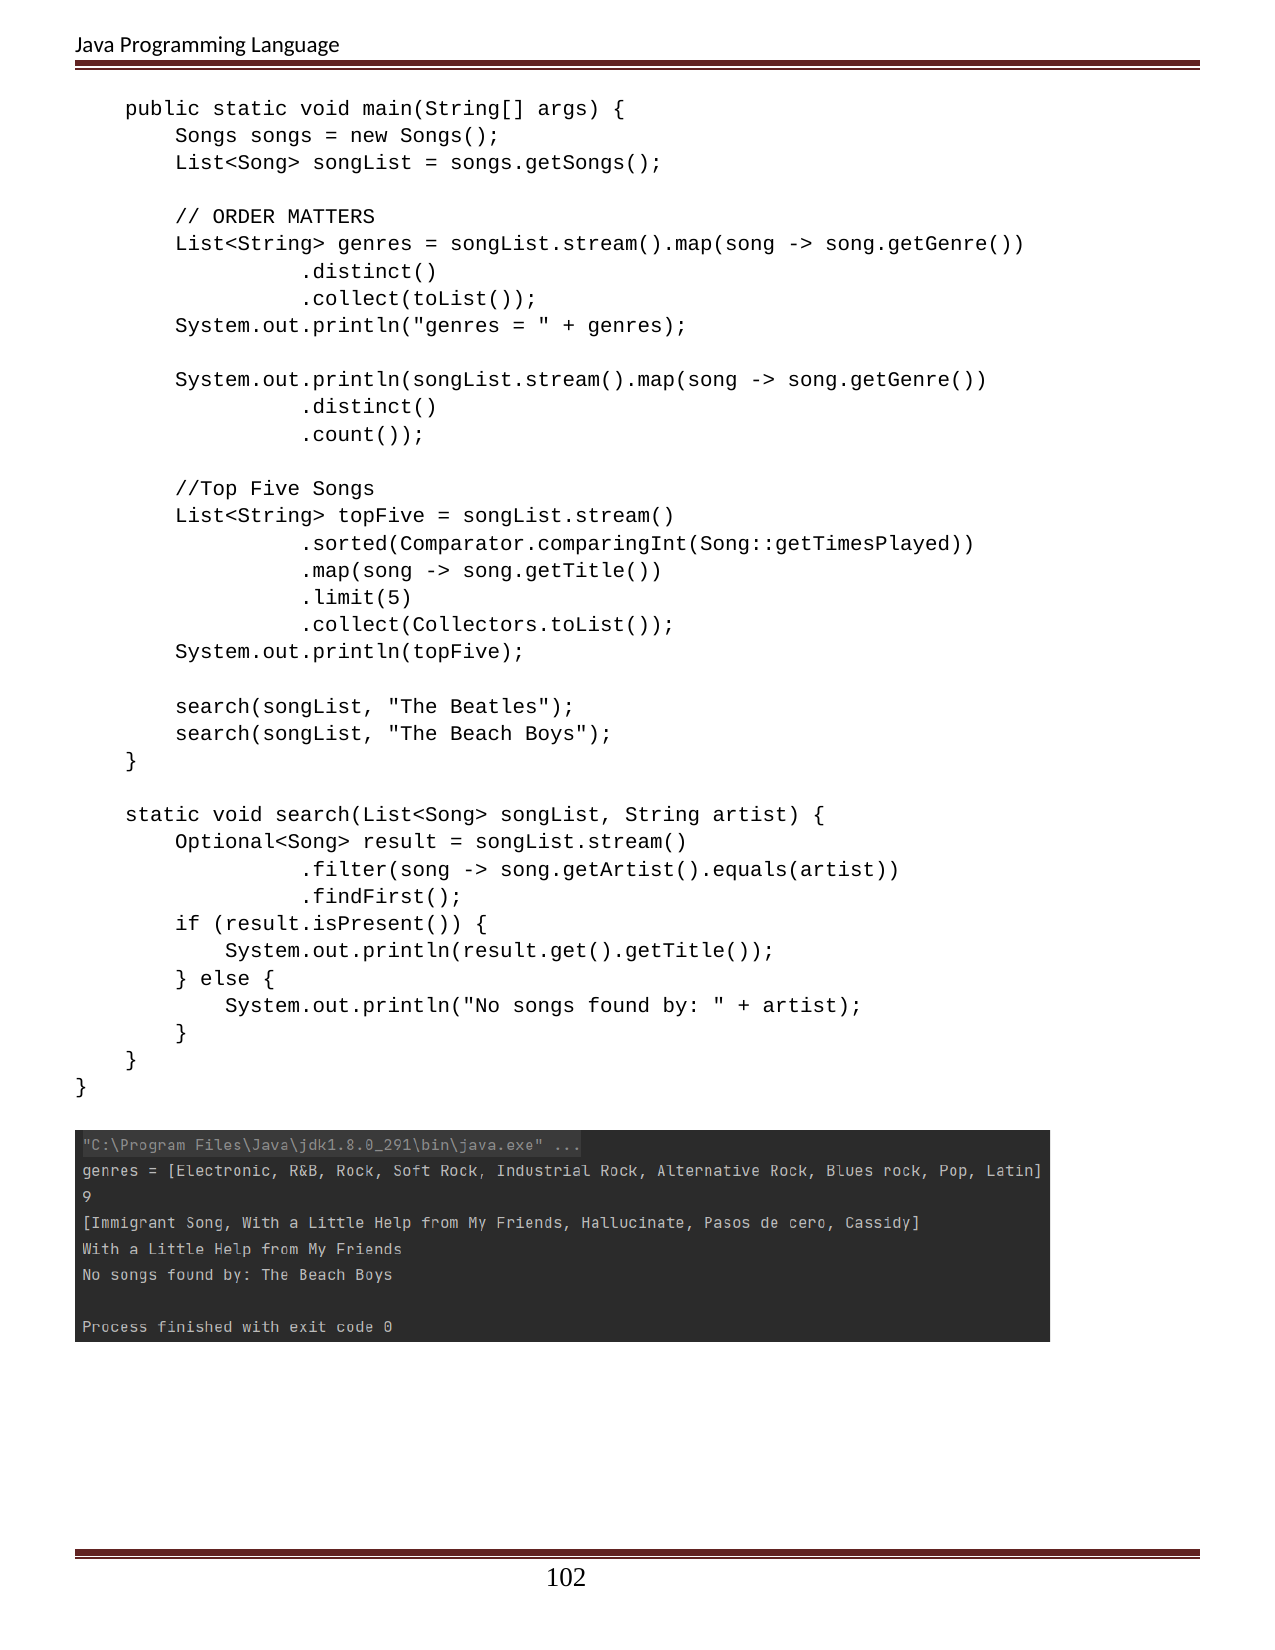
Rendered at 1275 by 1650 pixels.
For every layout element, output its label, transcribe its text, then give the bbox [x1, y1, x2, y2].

text System.out.println("No songs found by: " + artist); [75, 995, 1200, 1018]
text System.out.println(result.get().getTitle()); [75, 940, 1200, 964]
text .collect(toList()); [75, 288, 1200, 311]
text Songs songs = new Songs(); [75, 125, 1200, 148]
text Optional<Song> result = songList.stream() [75, 832, 1200, 855]
text //Top Five Songs [75, 478, 1200, 502]
text .count()); [75, 424, 1200, 447]
picture [75, 1130, 1050, 1342]
text .findFirst(); [75, 886, 1200, 909]
text search(songList, "The Beatles"); [75, 696, 1200, 719]
text .filter(song -> song.getArtist().equals(artist)) [75, 859, 1200, 882]
text } else { [75, 967, 1200, 991]
text System.out.println("genres = " + genres); [75, 315, 1200, 339]
text } [75, 1076, 1200, 1100]
text if (result.isPresent()) { [75, 913, 1200, 937]
text } [75, 750, 1200, 774]
text public static void main(String[] args) { [75, 97, 1200, 121]
text static void search(List<Song> songList, String artist) { [75, 804, 1200, 828]
text System.out.println(songList.stream().map(song -> song.getGenre()) [75, 369, 1200, 393]
text .distinct() [75, 261, 1200, 284]
text .limit(5) [75, 587, 1200, 611]
text System.out.println(topFive); [75, 641, 1200, 665]
text .distinct() [75, 397, 1200, 420]
text List<Song> songList = songs.getSongs(); [75, 152, 1200, 176]
text } [75, 1049, 1200, 1073]
text } [75, 1022, 1200, 1046]
text List<String> topFive = songList.stream() [75, 505, 1200, 529]
text .sorted(Comparator.comparingInt(Song::getTimesPlayed)) [75, 532, 1200, 556]
text // ORDER MATTERS [75, 206, 1200, 230]
text List<String> genres = songList.stream().map(song -> song.getGenre()) [75, 233, 1200, 257]
text .map(song -> song.getTitle()) [75, 560, 1200, 583]
text search(songList, "The Beach Boys"); [75, 723, 1200, 746]
text .collect(Collectors.toList()); [75, 614, 1200, 638]
